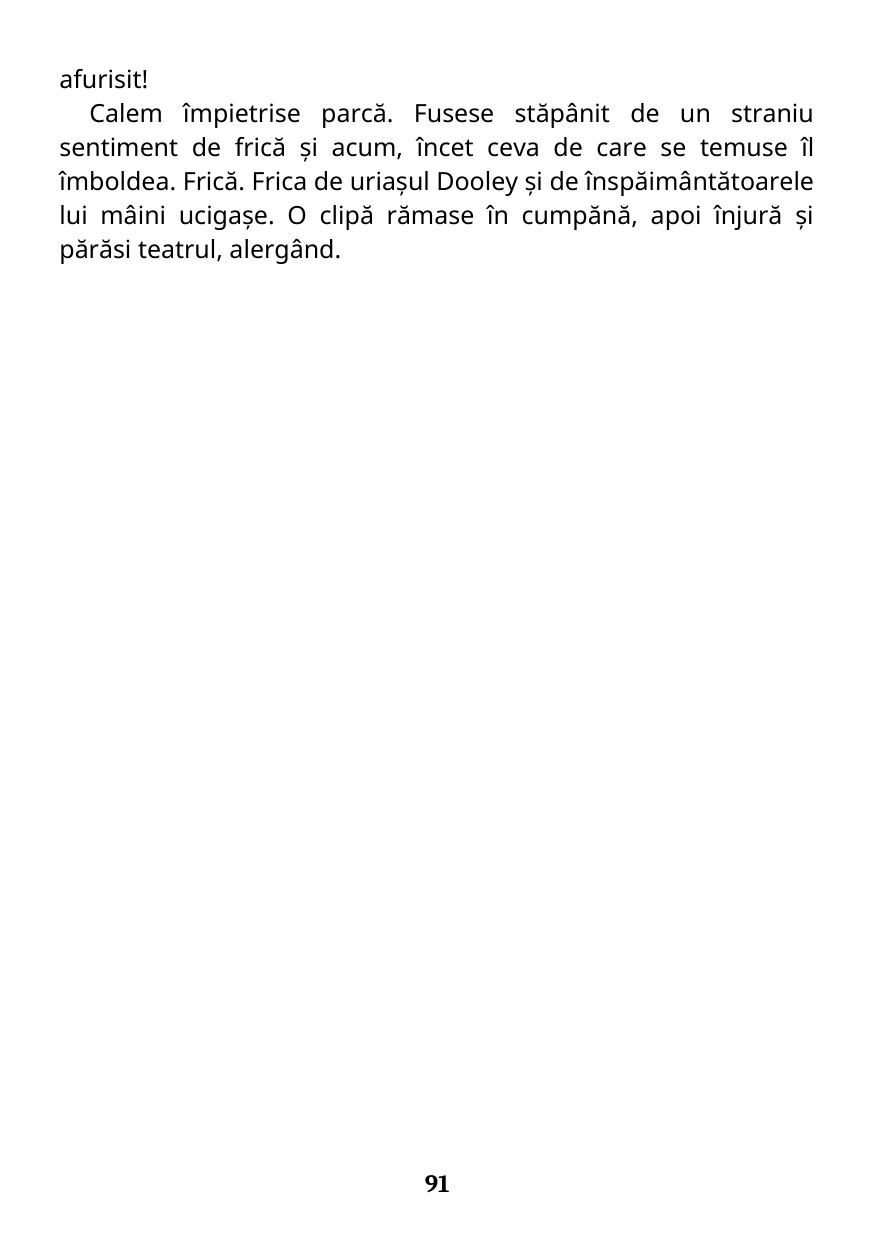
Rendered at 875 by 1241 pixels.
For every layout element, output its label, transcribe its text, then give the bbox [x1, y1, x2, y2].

text Calem împietrise parcă. Fusese stăpânit de un straniu sentiment de frică şi acum, încet ceva de care se temuse îl îmboldea. Frică. Frica de uriaşul Dooley şi de înspăimântătoarele lui mâini ucigaşe. O clipă rămase în cumpănă, apoi înjură şi părăsi teatrul, alergând. [59, 96, 815, 266]
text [59, 61, 815, 96]
